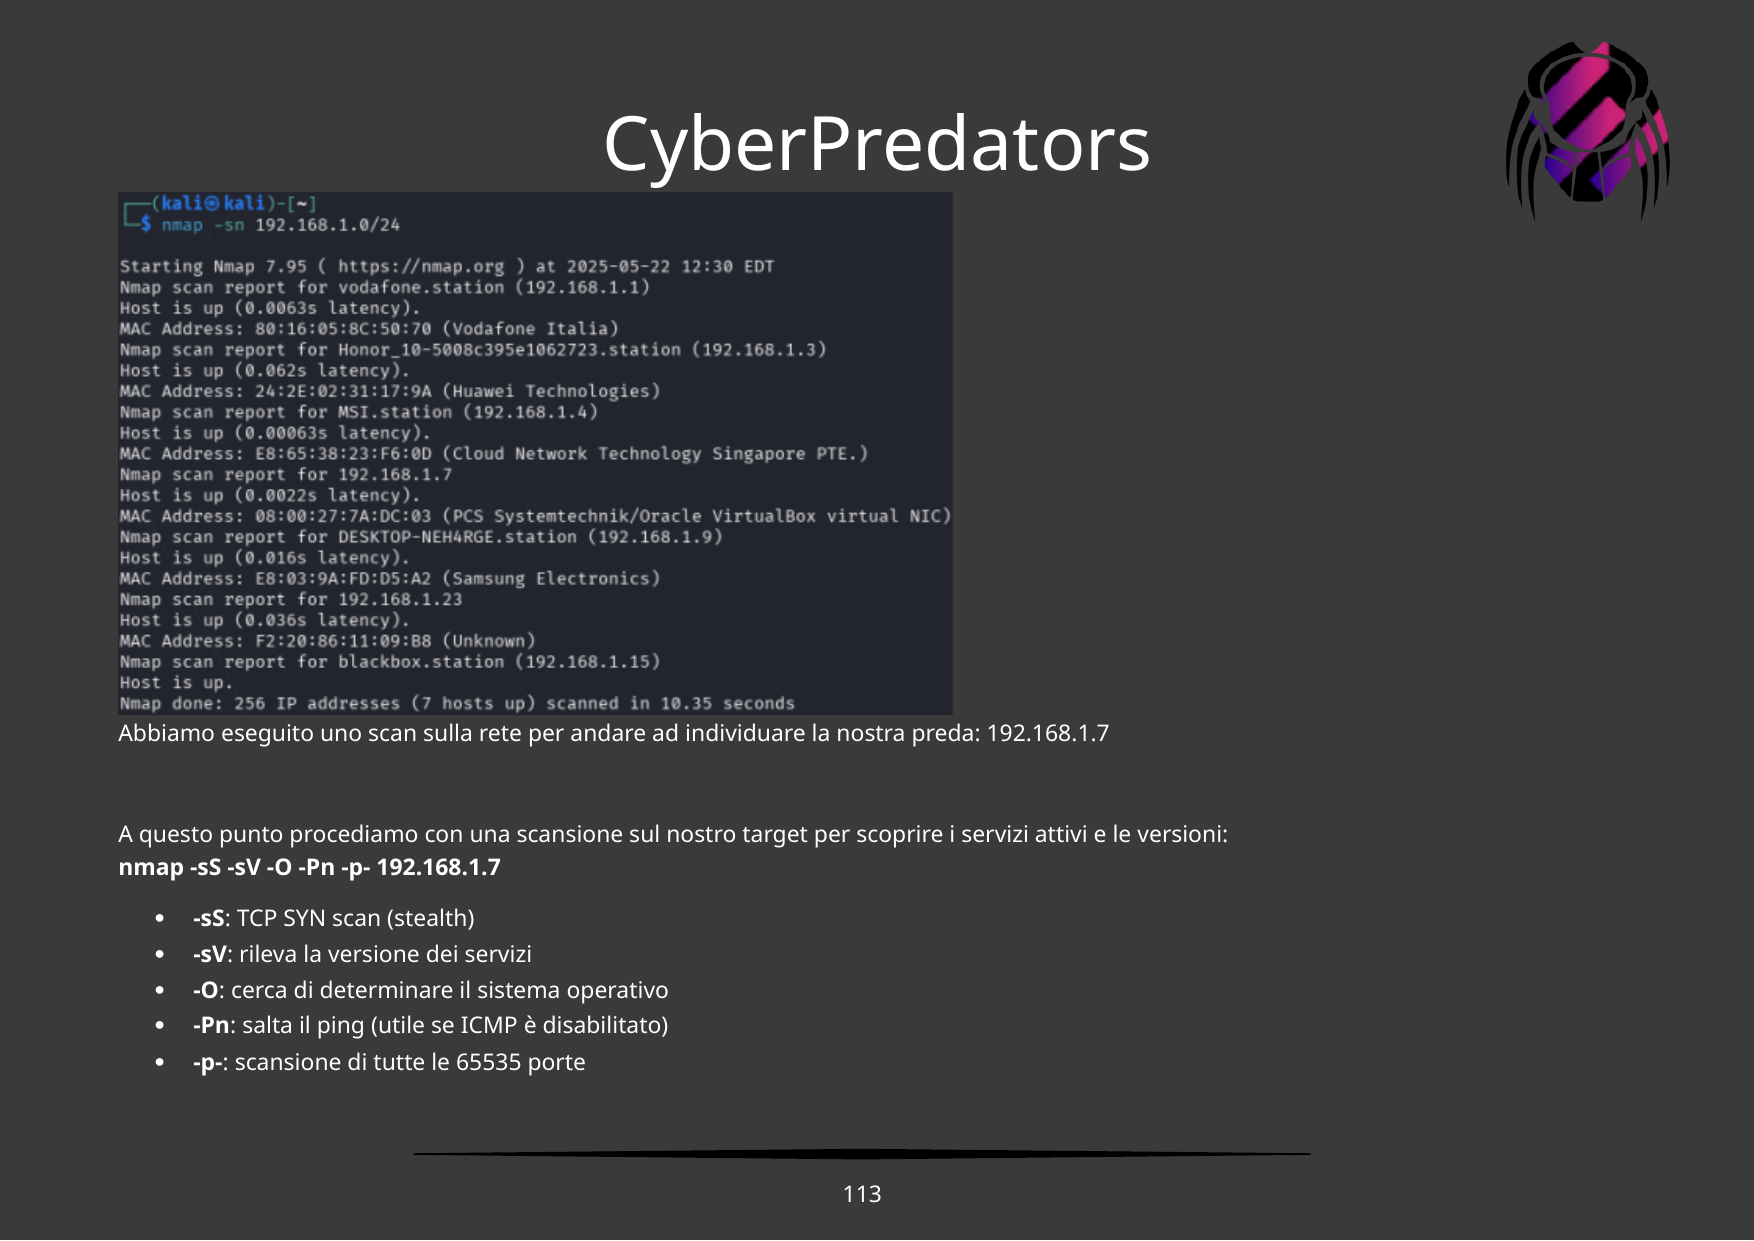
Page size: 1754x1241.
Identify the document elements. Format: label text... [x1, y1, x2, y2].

picture [118, 192, 953, 715]
picture [1496, 40, 1679, 224]
list -O: cerca di determinare il sistema operativo [156, 973, 1606, 1005]
text A questo punto procediamo con una scansione sul nostro target per scoprire i servizi attivi e le versioni: nmap -sS -sV -O -Pn -p- 192.168.1.7 [118, 817, 1606, 882]
list -Pn: salta il ping (utile se ICMP è disabilitato) [156, 1009, 1606, 1041]
list -p-: scansione di tutte le 65535 porte [156, 1045, 1606, 1077]
list -sS: TCP SYN scan (stealth) [156, 902, 1606, 933]
list -sV: rileva la versione dei servizi [156, 938, 1606, 969]
